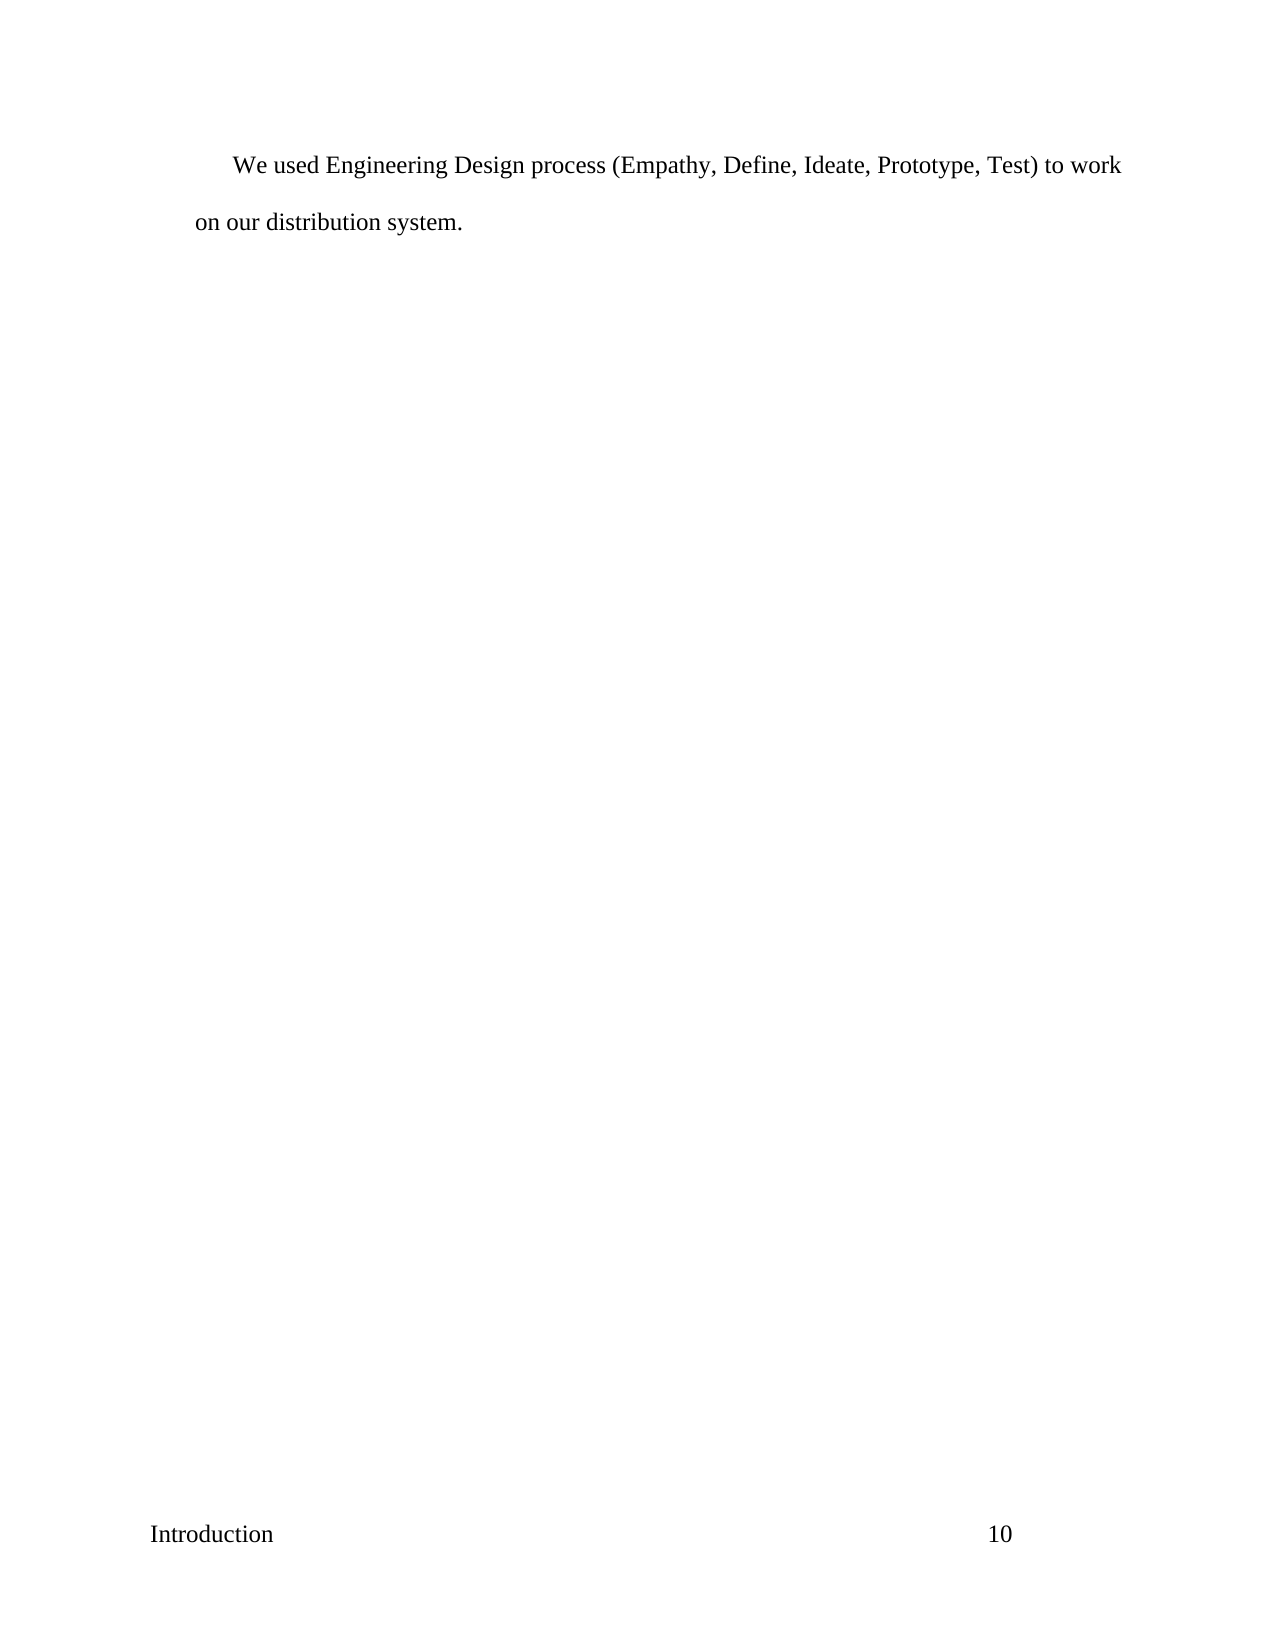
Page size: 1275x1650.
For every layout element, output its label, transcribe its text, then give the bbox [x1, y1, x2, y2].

text We used Engineering Design process (Empathy, Define, Ideate, Prototype, Test) to work on our distribution system. [195, 150, 1125, 236]
